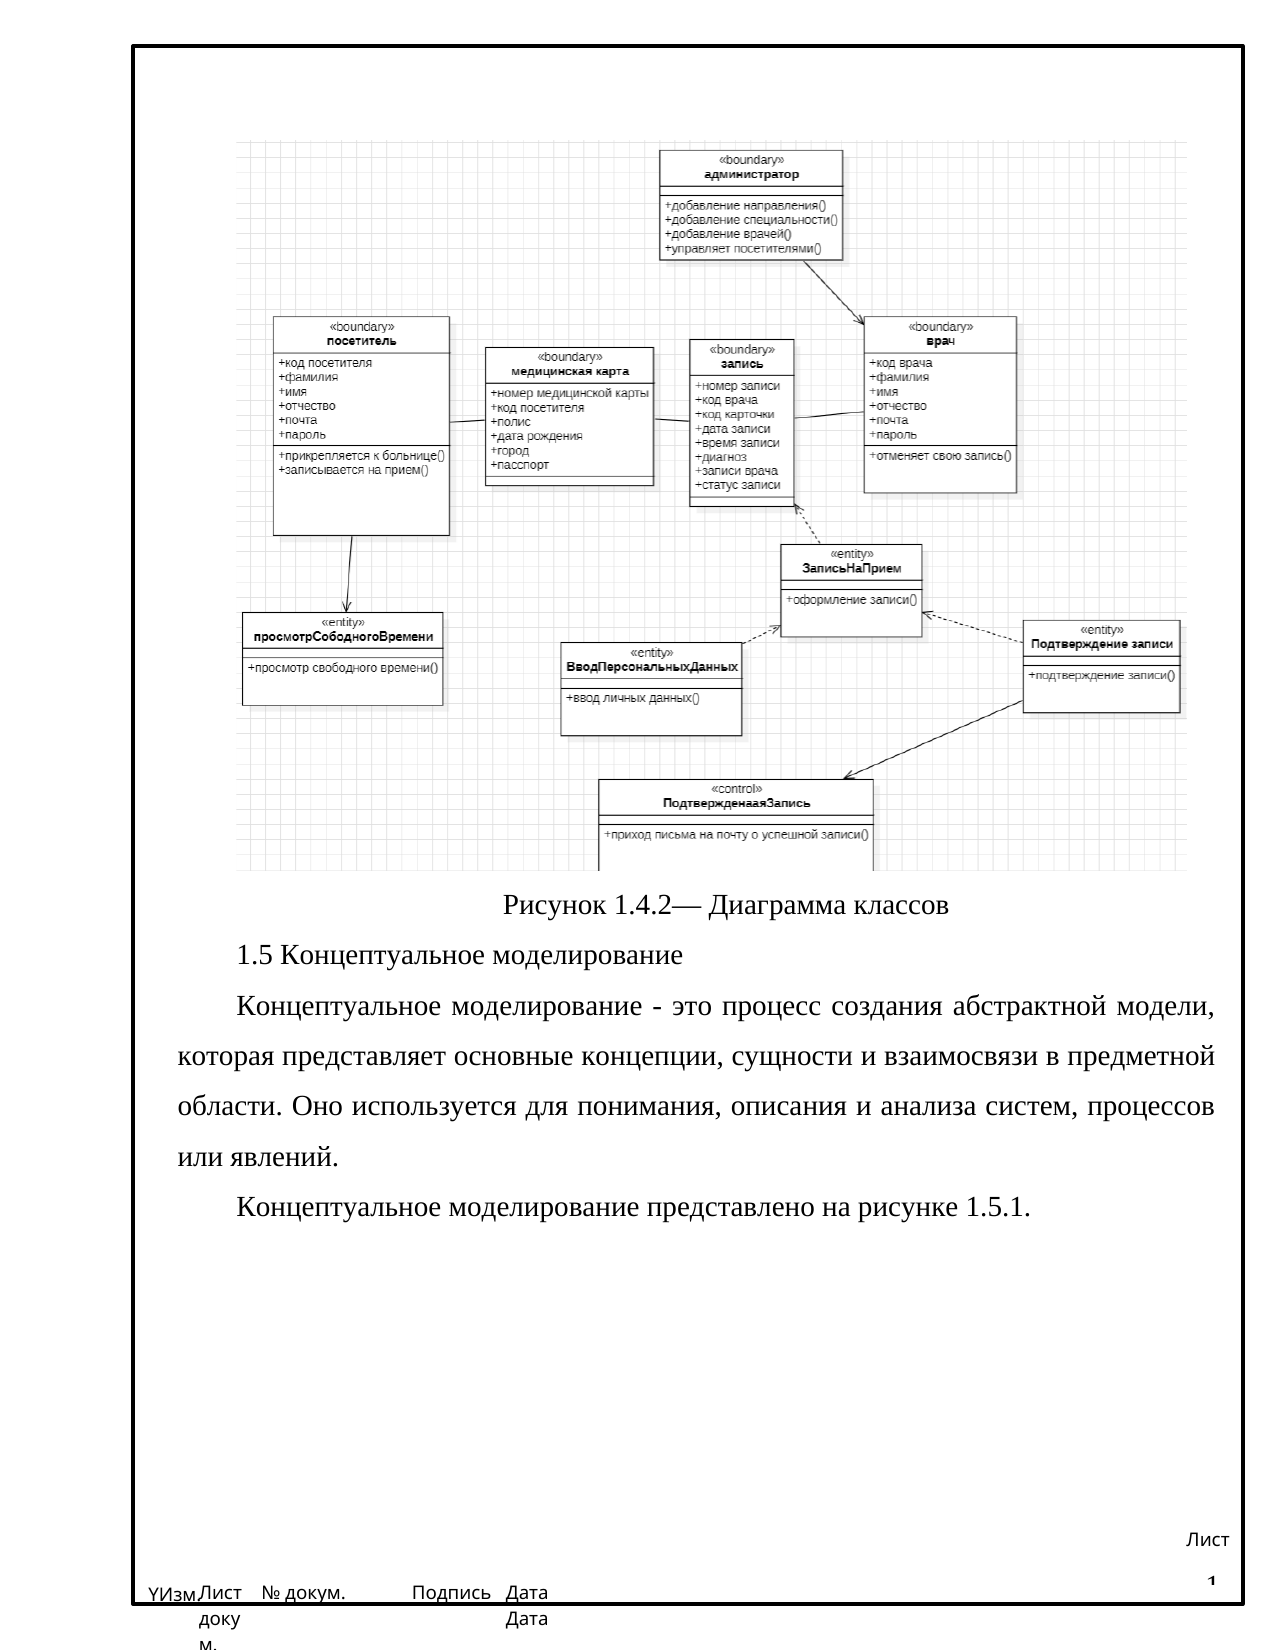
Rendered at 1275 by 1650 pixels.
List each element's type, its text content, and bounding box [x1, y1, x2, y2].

picture [236, 140, 1187, 871]
text Рисунок 1.4.2— Диаграмма классов [177, 887, 1216, 921]
text Концептуальное моделирование - это процесс создания абстрактной модели, которая представляет основные концепции, сущности и взаимосвязи в предметной области. Оно используется для понимания, описания и анализа систем, процессов или явлений. [177, 988, 1216, 1172]
text Концептуальное моделирование представлено на рисунке 1.5.1. [177, 1189, 1216, 1223]
text 1.5 Концептуальное моделирование [177, 937, 1216, 971]
